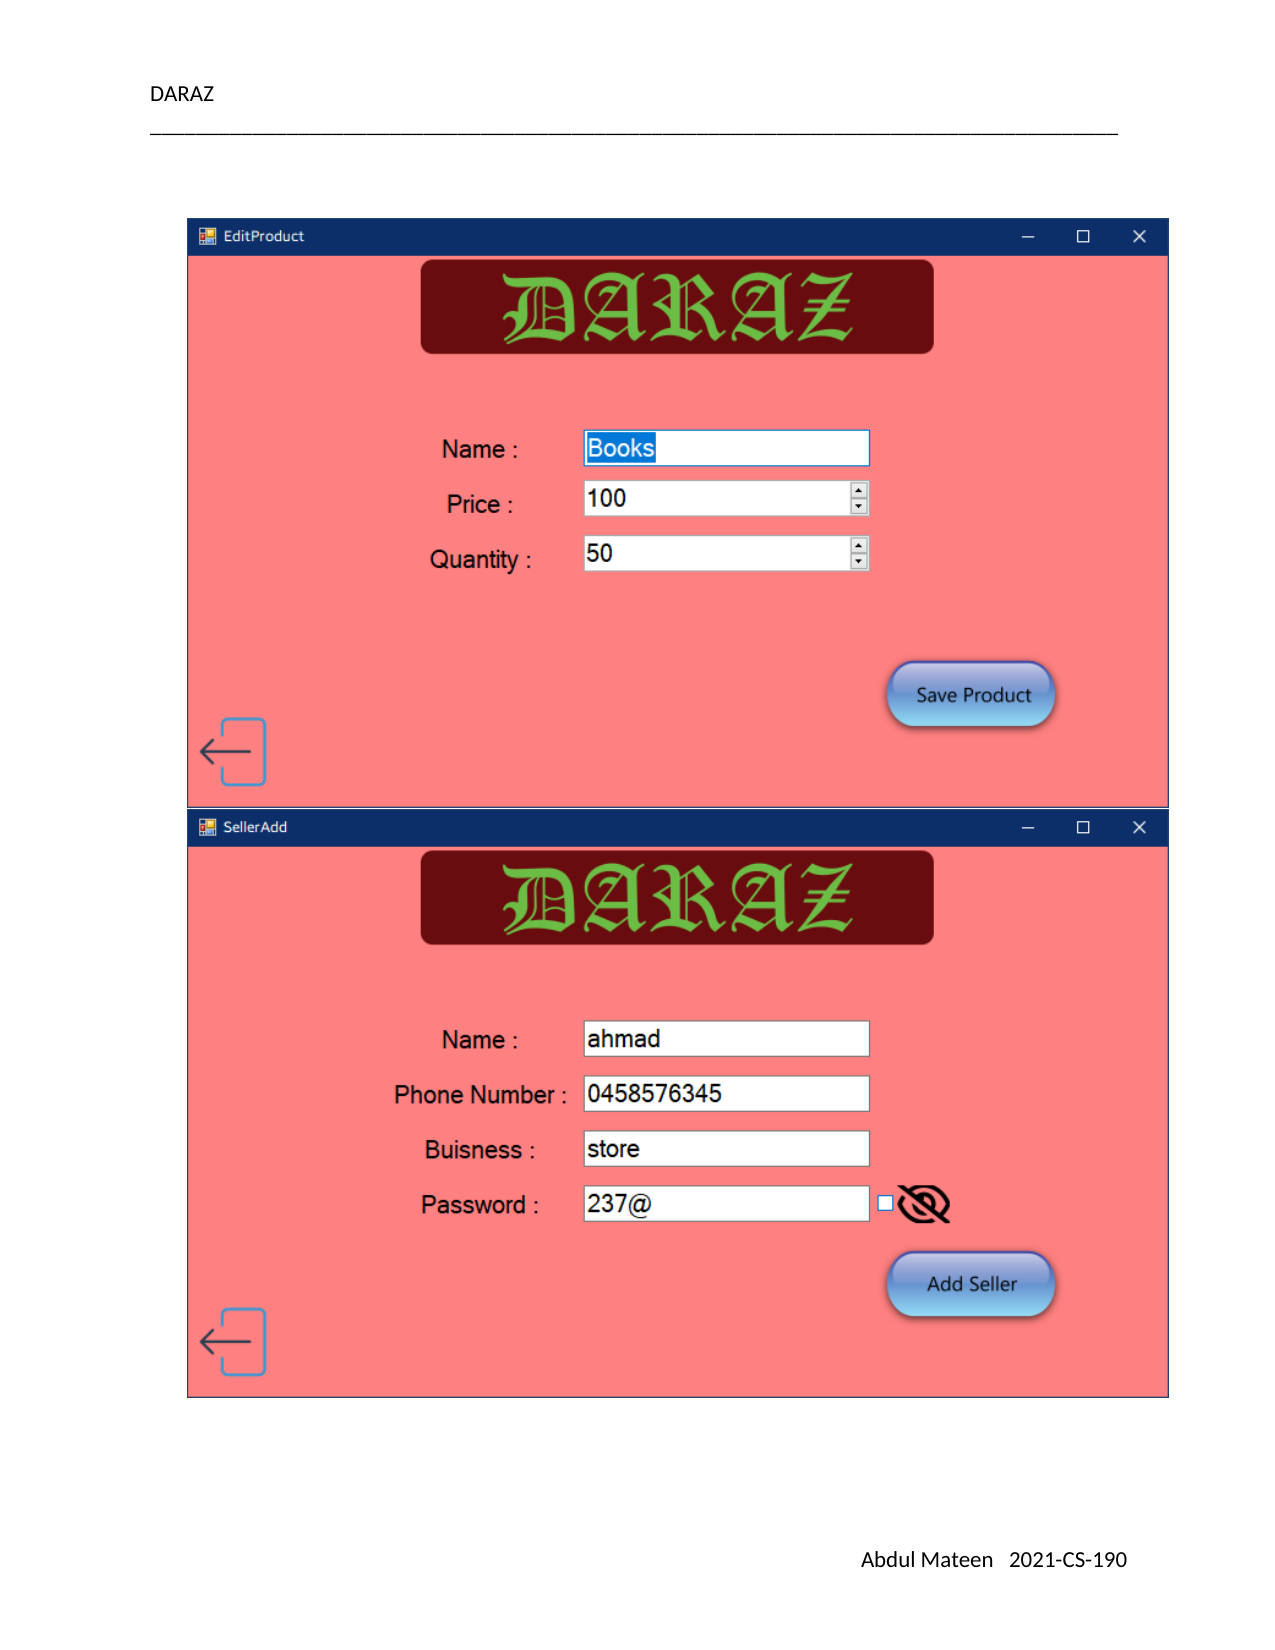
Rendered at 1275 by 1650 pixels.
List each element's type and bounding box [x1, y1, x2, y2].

picture [187, 809, 1169, 1398]
picture [187, 218, 1169, 808]
